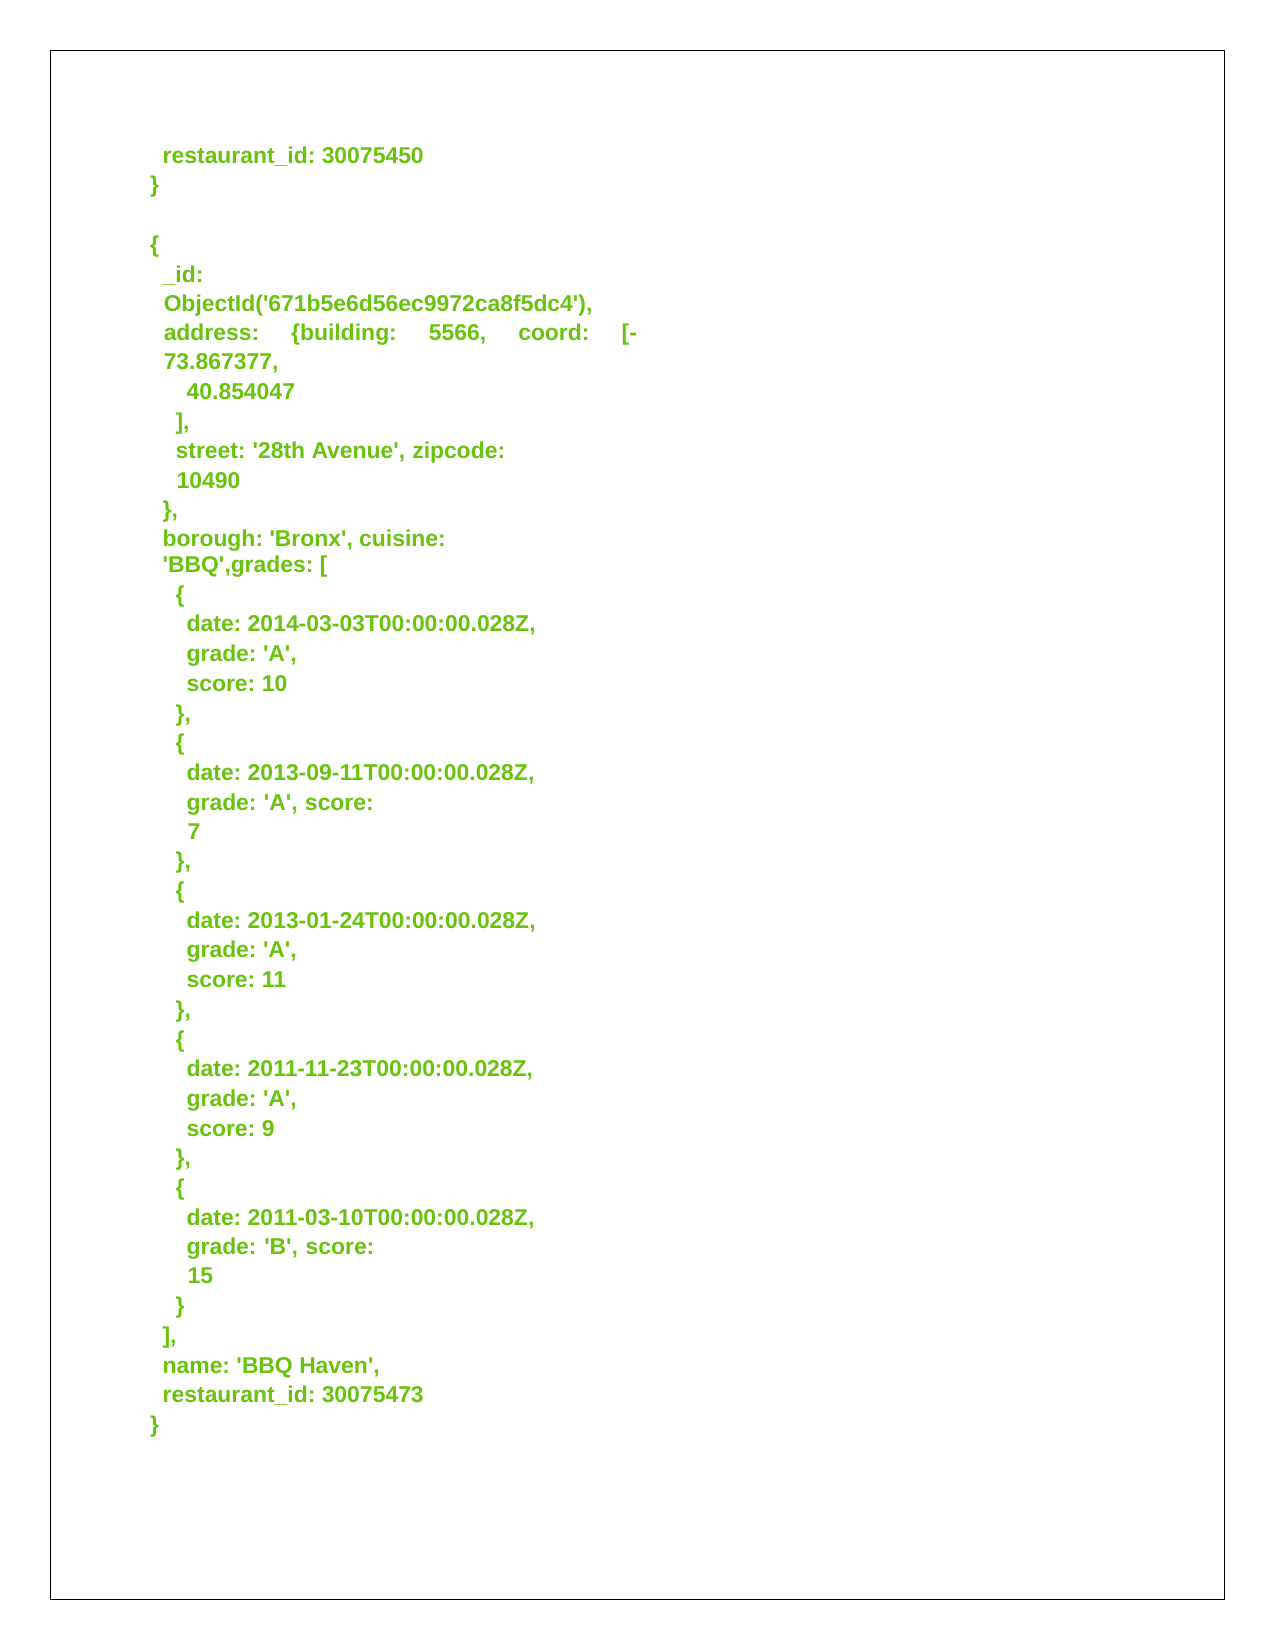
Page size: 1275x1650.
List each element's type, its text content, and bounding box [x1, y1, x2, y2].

text }, [175, 847, 543, 874]
text ], [162, 1322, 543, 1348]
text name: 'BBQ Haven', [162, 1352, 543, 1378]
text } [150, 171, 543, 198]
text } [150, 1411, 543, 1437]
text { [150, 231, 543, 257]
text }, [175, 996, 543, 1022]
text }, [175, 1144, 543, 1171]
text { [175, 581, 543, 607]
text date: 2013-01-24T00:00:00.028Z, [186, 907, 543, 933]
text _id: ObjectId('671b5e6d56ec9972ca8f5dc4'), address: {building: 5566, coord: [-73.867377, [162, 261, 637, 375]
text borough: 'Bronx', cuisine: 'BBQ',grades: [ [162, 526, 446, 577]
text score: 11 [186, 966, 543, 992]
text }, [162, 496, 543, 523]
text grade: 'A', [186, 1085, 543, 1111]
text { [175, 729, 543, 756]
text date: 2011-03-10T00:00:00.028Z, [186, 1204, 543, 1230]
text grade: 'A', [186, 936, 543, 963]
text }, [175, 699, 543, 726]
text restaurant_id: 30075473 [162, 1381, 543, 1408]
text grade: 'A', [186, 640, 543, 666]
text restaurant_id: 30075450 [162, 142, 543, 168]
text grade: 'B', score: 15 [186, 1233, 374, 1289]
text { [175, 1174, 543, 1200]
text 40.854047 [186, 378, 543, 404]
text street: '28th Avenue', zipcode: 10490 [175, 437, 505, 493]
text grade: 'A', score: 7 [186, 788, 374, 844]
text date: 2014-03-03T00:00:00.028Z, [186, 610, 543, 637]
text date: 2013-09-11T00:00:00.028Z, [186, 759, 543, 785]
text date: 2011-11-23T00:00:00.028Z, [186, 1055, 543, 1082]
text { [175, 1026, 543, 1052]
text score: 10 [186, 670, 543, 696]
text score: 9 [186, 1114, 543, 1141]
text } [175, 1292, 543, 1318]
text ], [175, 408, 543, 434]
text { [175, 877, 543, 903]
